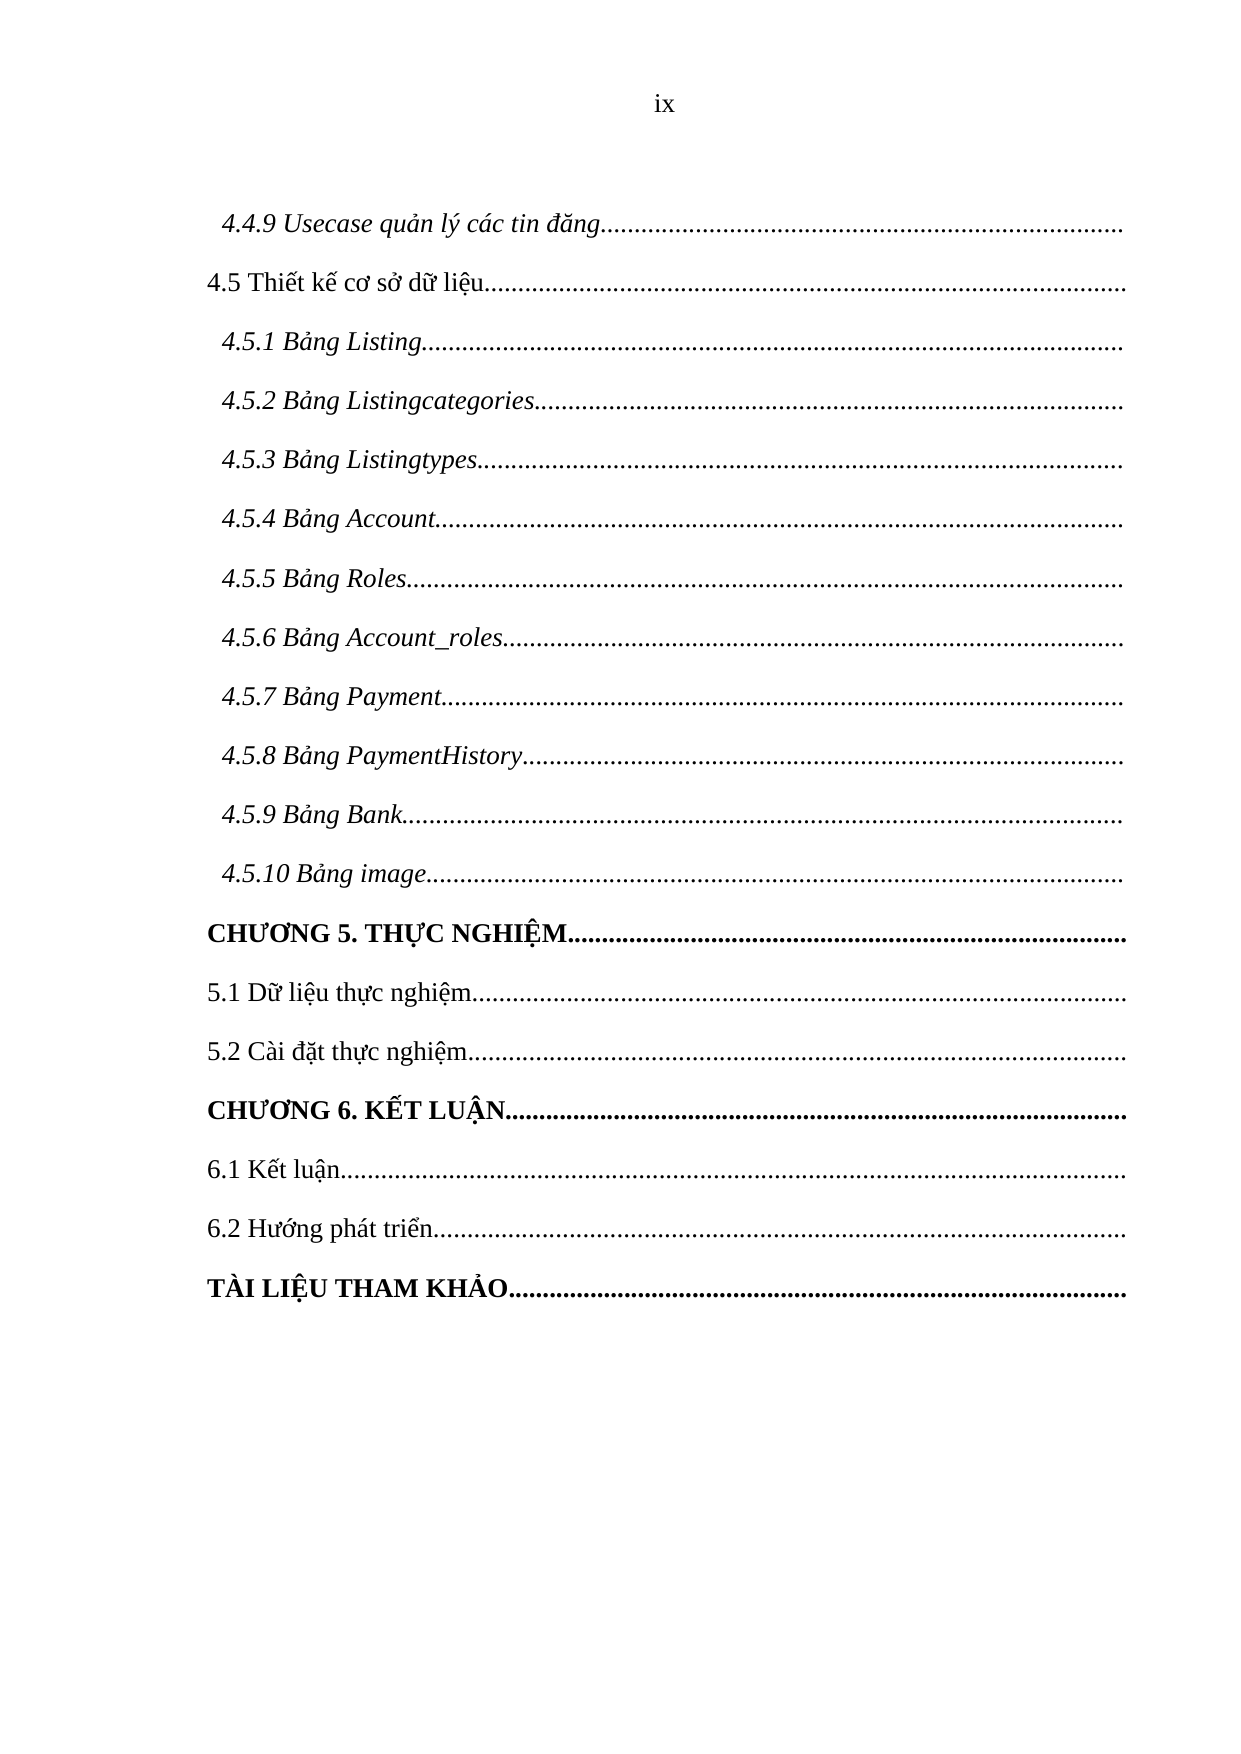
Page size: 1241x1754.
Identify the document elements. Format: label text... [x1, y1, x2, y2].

text 6.2 Hướng phát triển 42 [207, 1213, 1122, 1244]
text CHƯƠNG 5. THỰC NGHIỆM 41 [207, 917, 1122, 948]
text 5.2 Cài đặt thực nghiệm 41 [207, 1035, 1122, 1066]
text 4.5 Thiết kế cơ sở dữ liệu 36 [207, 266, 1122, 297]
text 4.5.1 Bảng Listing 36 [222, 325, 1122, 356]
text CHƯƠNG 6. KẾT LUẬN 42 [207, 1094, 1122, 1125]
text 4.5.7 Bảng Payment 39 [222, 680, 1122, 711]
text 4.5.6 Bảng Account_roles 39 [222, 621, 1122, 652]
text 4.5.2 Bảng Listingcategories 37 [222, 384, 1122, 415]
text 4.5.4 Bảng Account 38 [222, 503, 1122, 534]
text 4.5.10 Bảng image 40 [222, 858, 1122, 889]
text 4.5.9 Bảng Bank 40 [222, 798, 1122, 829]
text 5.1 Dữ liệu thực nghiệm 41 [207, 976, 1122, 1007]
text 4.5.3 Bảng Listingtypes 38 [222, 443, 1122, 474]
text 4.5.5 Bảng Roles 39 [222, 562, 1122, 593]
text 4.5.8 Bảng PaymentHistory 40 [222, 739, 1122, 770]
text 6.1 Kết luận 42 [207, 1153, 1122, 1184]
text TÀI LIỆU THAM KHẢO 43 [207, 1272, 1122, 1303]
text 4.4.9 Usecase quản lý các tin đăng 36 [222, 207, 1122, 238]
